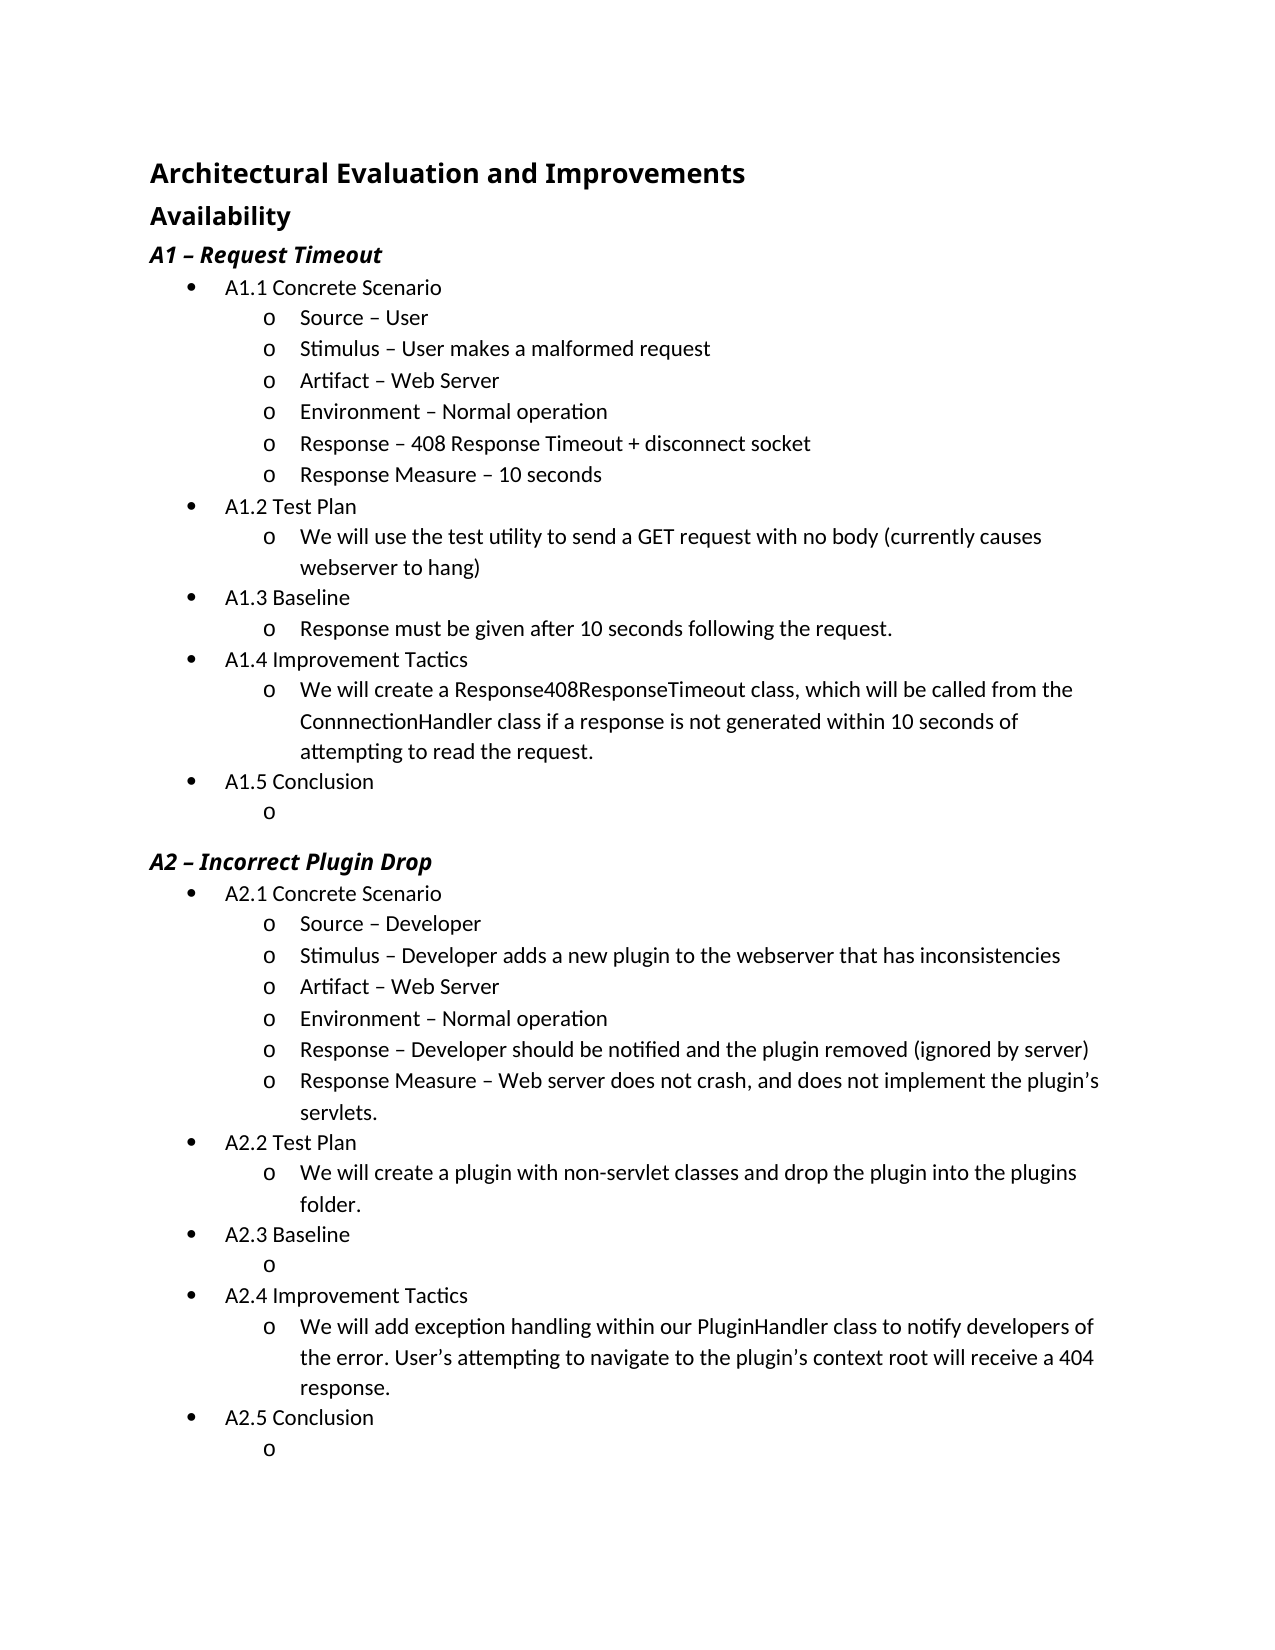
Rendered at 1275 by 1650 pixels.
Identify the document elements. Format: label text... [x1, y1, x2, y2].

subtitle A1 – Request Timeout [150, 239, 1125, 270]
subtitle Availability [150, 198, 1125, 232]
list A2.4 Improvement Tactics [187, 1282, 1125, 1309]
list Stimulus – Developer adds a new plugin to the webserver that has inconsistencies [262, 941, 1125, 970]
list Stimulus – User makes a malformed request [262, 334, 1125, 364]
list Response Measure – Web server does not crash, and does not implement the plugin’s servlets. [262, 1067, 1125, 1126]
list A2.2 Test Plan [187, 1128, 1125, 1156]
list A1.1 Concrete Scenario [187, 273, 1125, 301]
list Response Measure – 10 seconds [262, 460, 1125, 489]
list A1.2 Test Plan [187, 492, 1125, 520]
list A2.3 Baseline [187, 1220, 1125, 1248]
list A1.3 Baseline [187, 583, 1125, 612]
list Response must be given after 10 seconds following the request. [262, 614, 1125, 643]
list A1.5 Conclusion [187, 767, 1125, 795]
list We will create a Response408ResponseTimeout class, which will be called from the ConnnectionHandler class if a response is not generated within 10 seconds of attempting to read the request. [262, 675, 1125, 765]
list A1.4 Improvement Tactics [187, 645, 1125, 673]
list Environment – Normal operation [262, 1004, 1125, 1033]
subtitle Architectural Evaluation and Improvements [150, 154, 1125, 191]
list Artifact – Web Server [262, 366, 1125, 395]
list We will create a plugin with non-servlet classes and drop the plugin into the plugins folder. [262, 1158, 1125, 1218]
list A2.5 Conclusion [187, 1403, 1125, 1432]
list Source – User [262, 303, 1125, 332]
list Response – Developer should be notified and the plugin removed (ignored by server) [262, 1035, 1125, 1064]
list Artifact – Web Server [262, 972, 1125, 1001]
list Environment – Normal operation [262, 397, 1125, 427]
subtitle A2 – Incorrect Plugin Drop [150, 845, 1125, 877]
list Source – Developer [262, 909, 1125, 938]
list Response – 408 Response Timeout + disconnect socket [262, 429, 1125, 458]
list We will add exception handling within our PluginHandler class to notify developers of the error. User’s attempting to navigate to the plugin’s context root will receive a 404 response. [262, 1312, 1125, 1401]
list We will use the test utility to send a GET request with no body (currently causes webserver to hang) [262, 522, 1125, 581]
list A2.1 Concrete Scenario [187, 879, 1125, 907]
